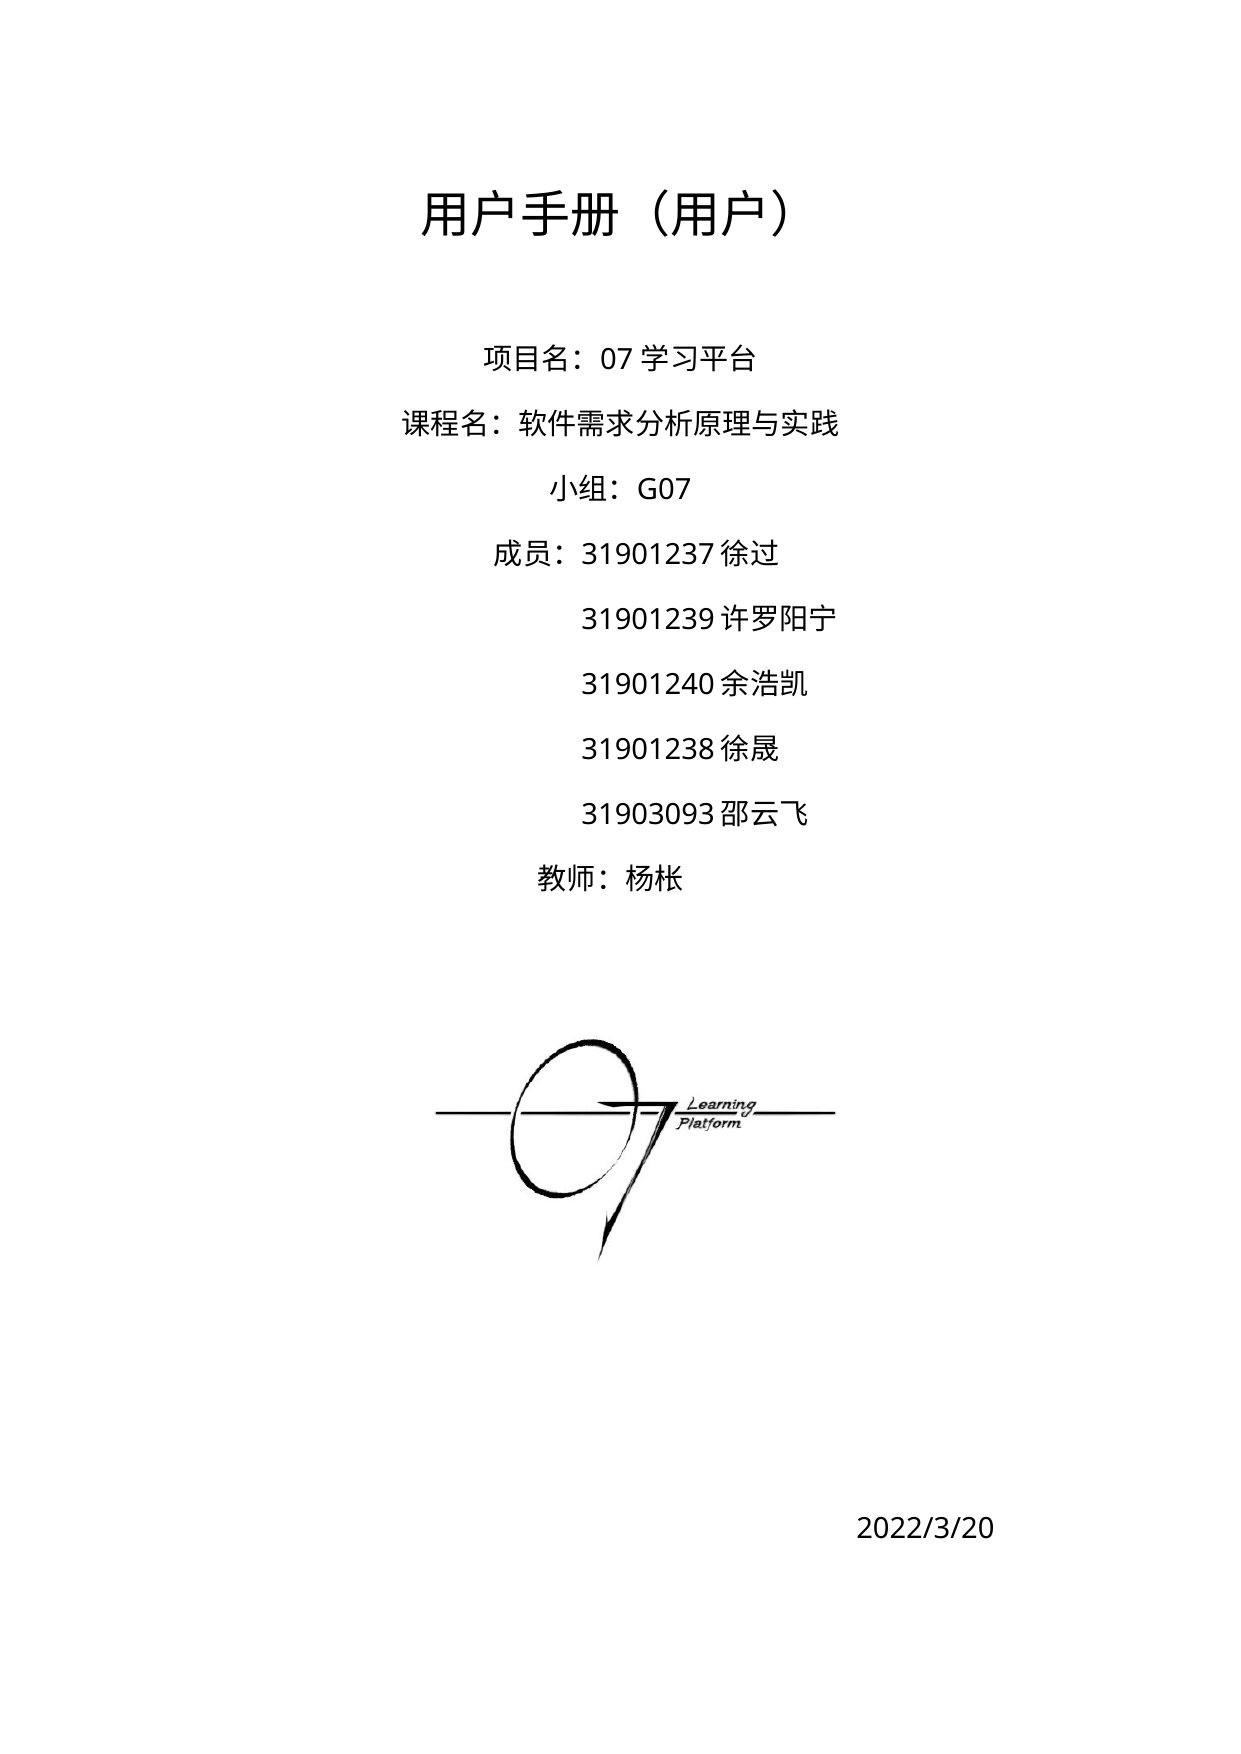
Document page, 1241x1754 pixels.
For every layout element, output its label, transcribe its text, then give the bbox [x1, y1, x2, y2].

text 31901239许罗阳宁 [537, 584, 1053, 649]
text 成员：31901237徐过 [450, 519, 1053, 584]
text 小组：G07 [187, 454, 1053, 519]
text 31901240余浩凯 [537, 649, 1053, 714]
text 用户手册（用户） [187, 162, 1053, 259]
text 项目名：07 学习平台 [187, 324, 1053, 389]
text 31903093邵云飞 [537, 779, 1053, 844]
text 教师：杨枨 [537, 844, 1053, 909]
picture [419, 909, 843, 1333]
text 31901238徐晟 [537, 714, 1053, 779]
text 2022/3/20 [275, 1494, 994, 1559]
text 课程名：软件需求分析原理与实践 [187, 389, 1053, 454]
